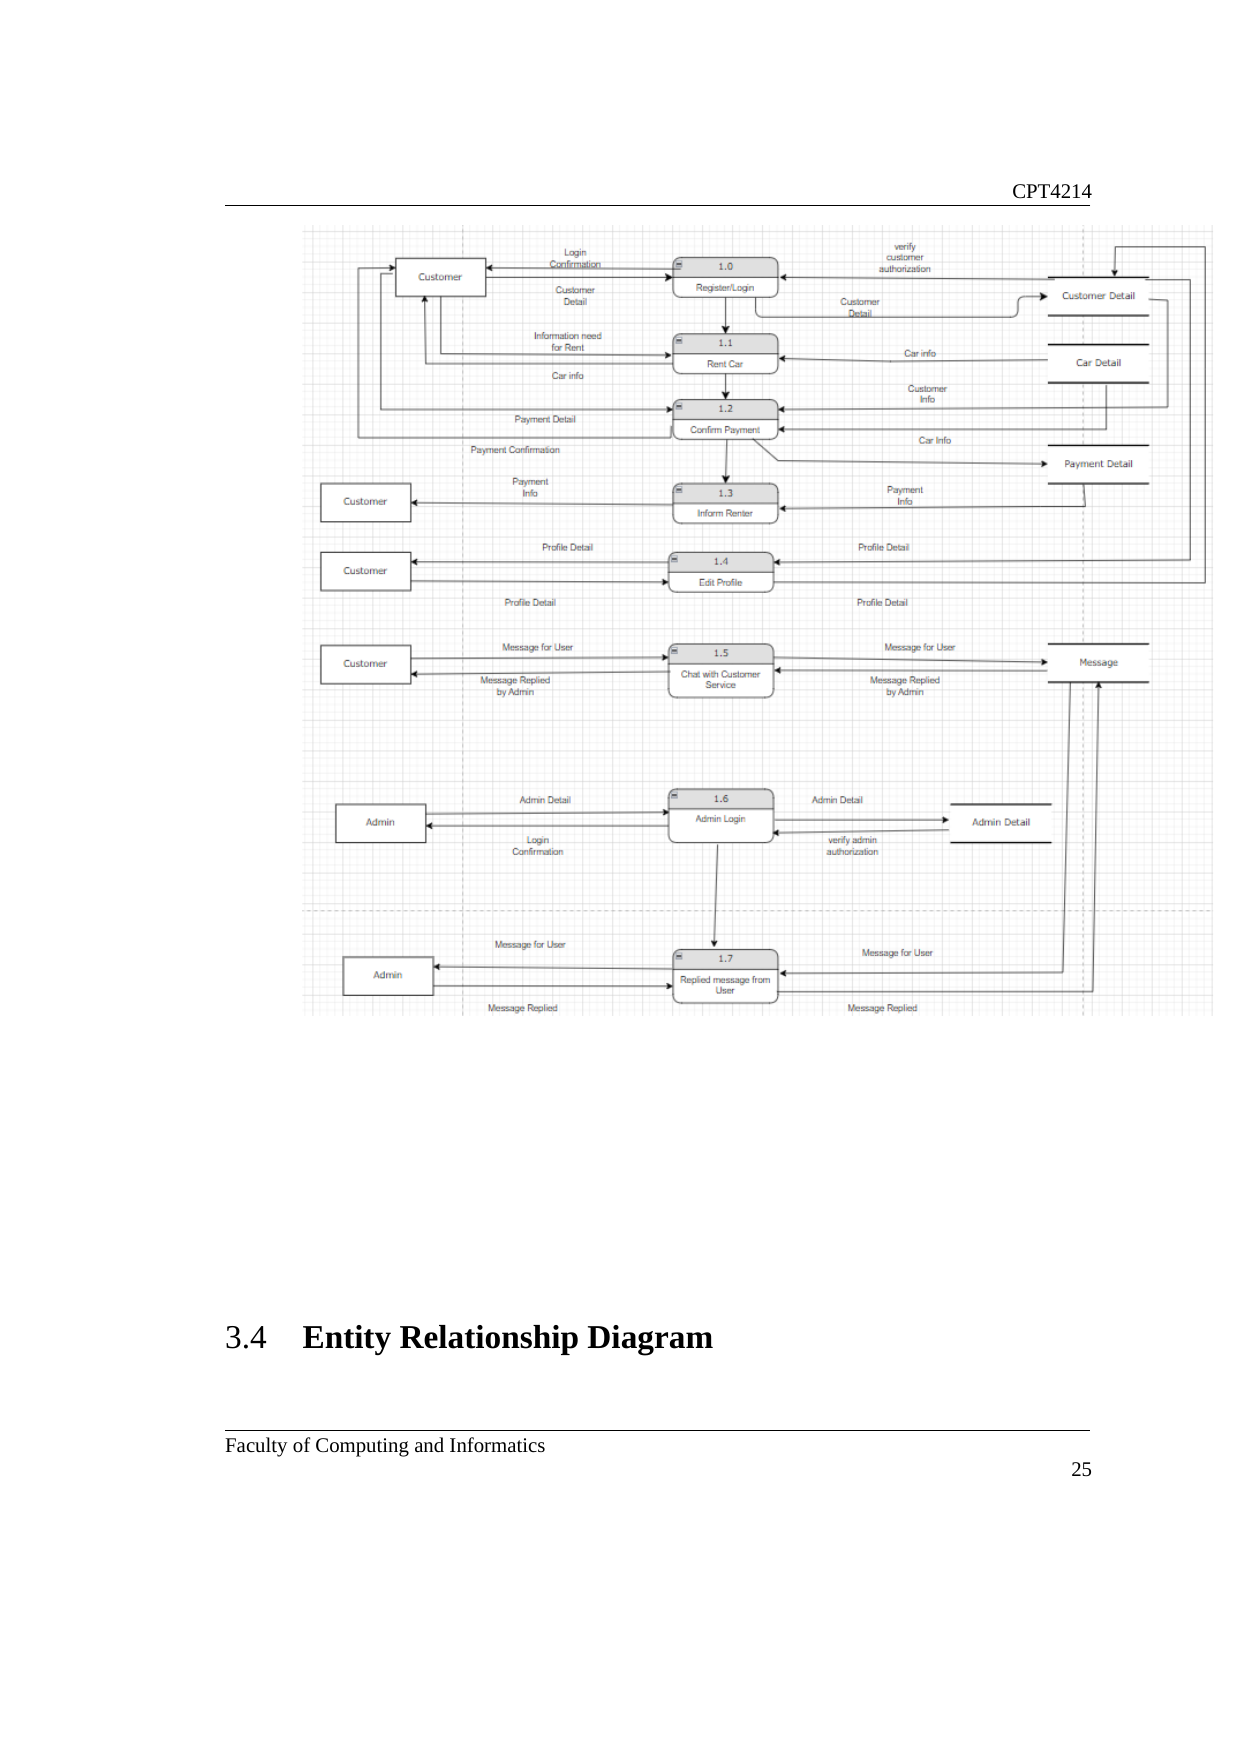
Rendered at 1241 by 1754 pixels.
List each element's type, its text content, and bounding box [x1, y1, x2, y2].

list Entity Relationship Diagram [225, 1317, 1090, 1356]
picture [302, 225, 1214, 1016]
